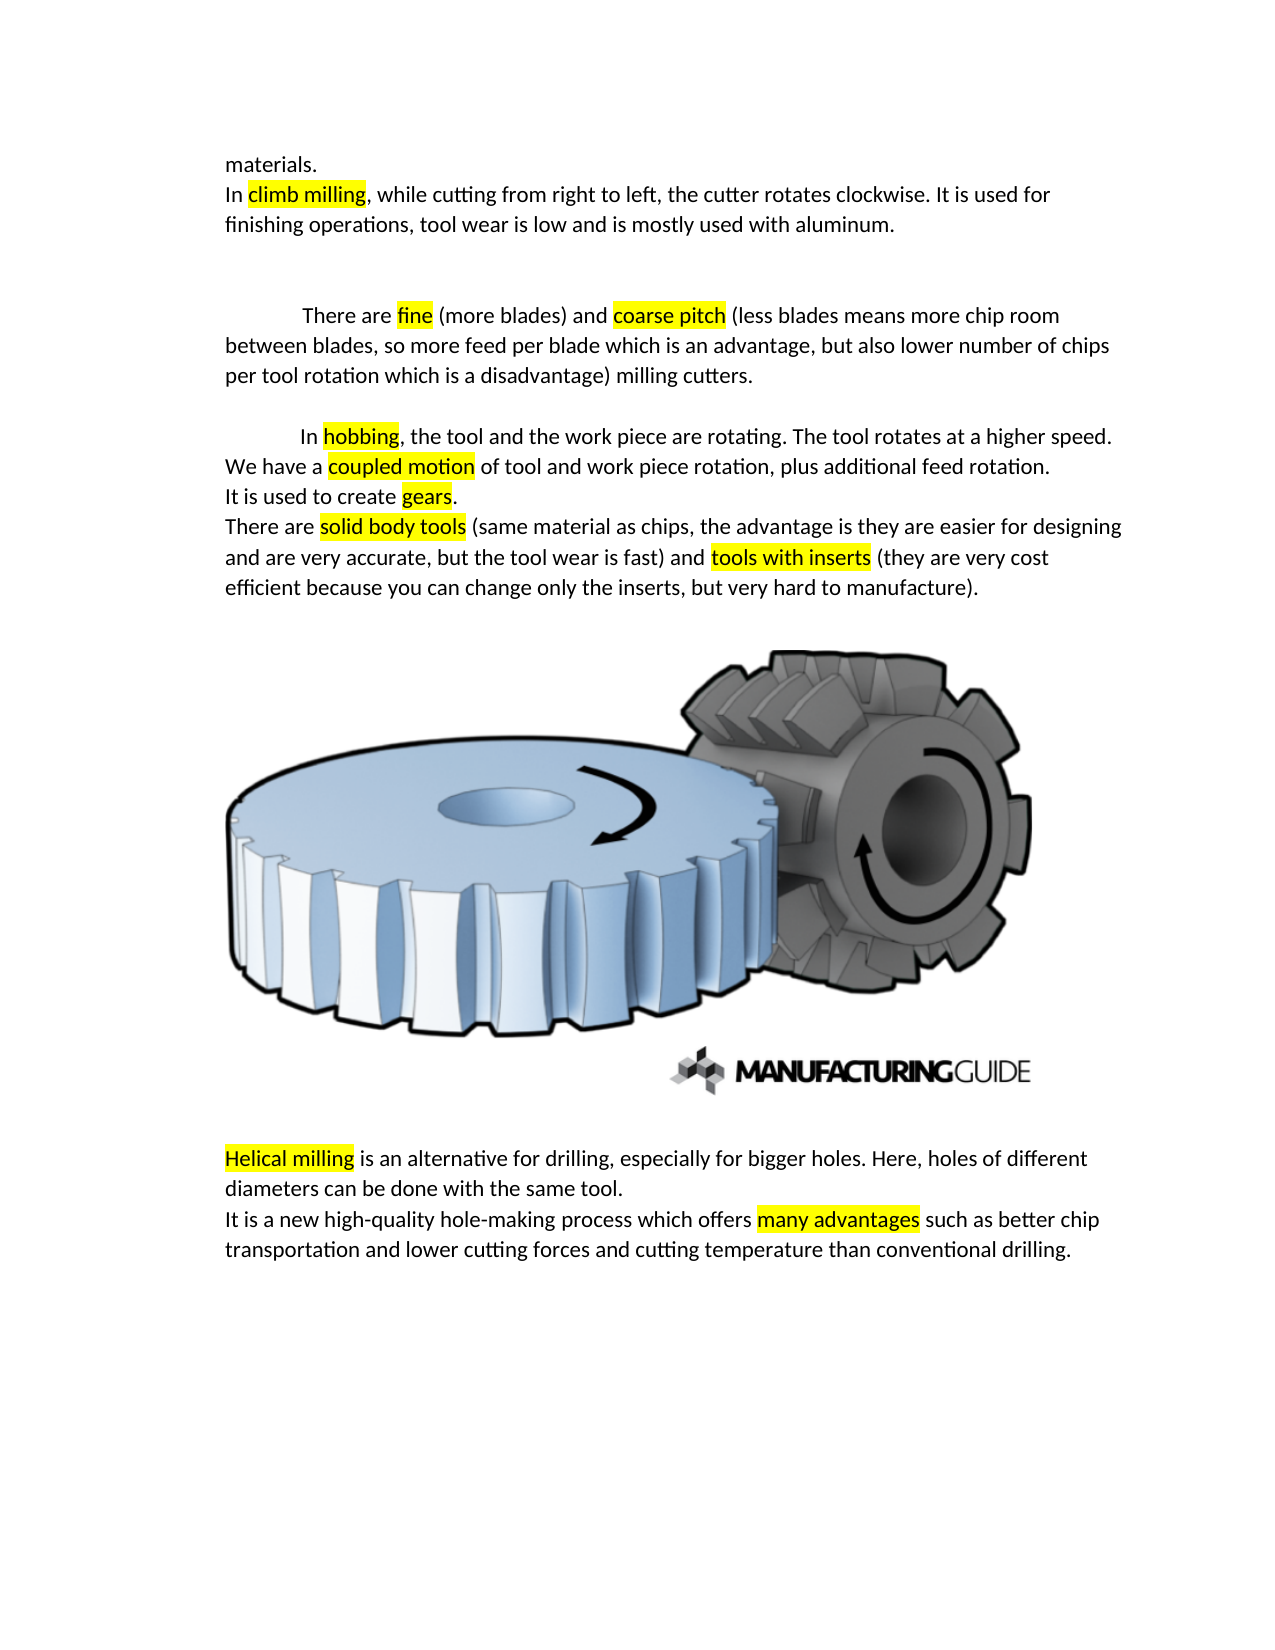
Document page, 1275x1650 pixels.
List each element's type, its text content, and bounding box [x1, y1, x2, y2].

text Helical milling is an alternative for drilling, especially for bigger holes. Here, holes of different diameters can be done with the same tool. It is a new high-quality hole-making process which offers many advantages such as better chip transportation and lower cutting forces and cutting temperature than conventional drilling. [225, 1144, 1125, 1263]
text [225, 150, 1125, 601]
picture [225, 650, 1033, 1096]
